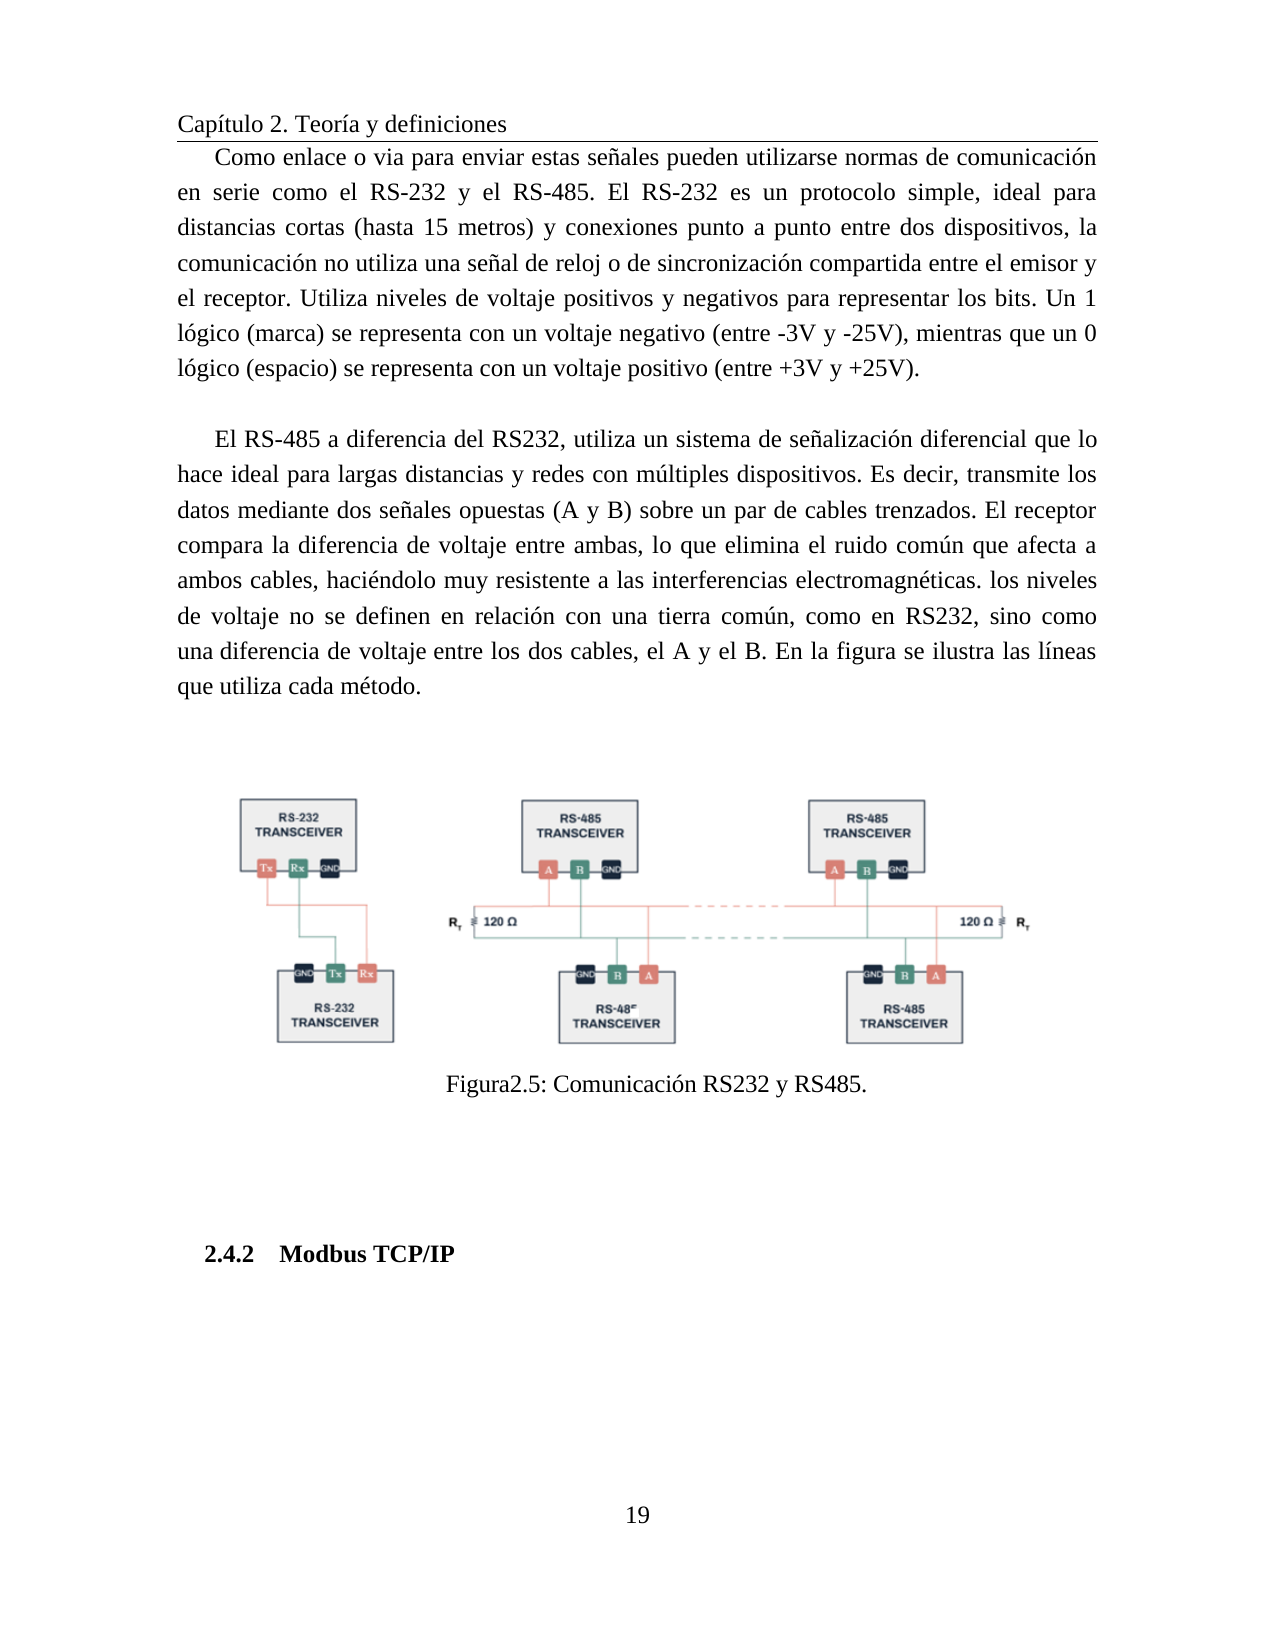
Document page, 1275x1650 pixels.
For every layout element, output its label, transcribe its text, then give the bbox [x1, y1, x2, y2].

text Figura2.5: Comunicación RS232 y RS485. [177, 1069, 1098, 1097]
text El RS-485 a diferencia del RS232, utiliza un sistema de señalización diferencial que lo hace ideal para largas distancias y redes con múltiples dispositivos. Es decir, transmite los datos mediante dos señales opuestas (A y B) sobre un par de cables trenzados. El receptor compara la diferencia de voltaje entre ambas, lo que elimina el ruido común que afecta a ambos cables, haciéndolo muy resistente a las interferencias electromagnéticas. los niveles de voltaje no se definen en relación con una tierra común, como en RS232, sino como una diferencia de voltaje entre los dos cables, el A y el B. En la figura se ilustra las líneas que utiliza cada método. [177, 424, 1098, 700]
text Como enlace o via para enviar estas señales pueden utilizarse normas de comunicación en serie como el RS-232 y el RS-485. El RS-232 es un protocolo simple, ideal para distancias cortas (hasta 15 metros) y conexiones punto a punto entre dos dispositivos, la comunicación no utiliza una señal de reloj o de sincronización compartida entre el emisor y el receptor. Utiliza niveles de voltaje positivos y negativos para representar los bits. Un 1 lógico (marca) se representa con un voltaje negativo (entre -3V y -25V), mientras que un 0 lógico (espacio) se representa con un voltaje positivo (entre +3V y +25V). [177, 142, 1098, 382]
picture [214, 777, 1073, 1062]
list Modbus TCP/IP [204, 1239, 1098, 1267]
